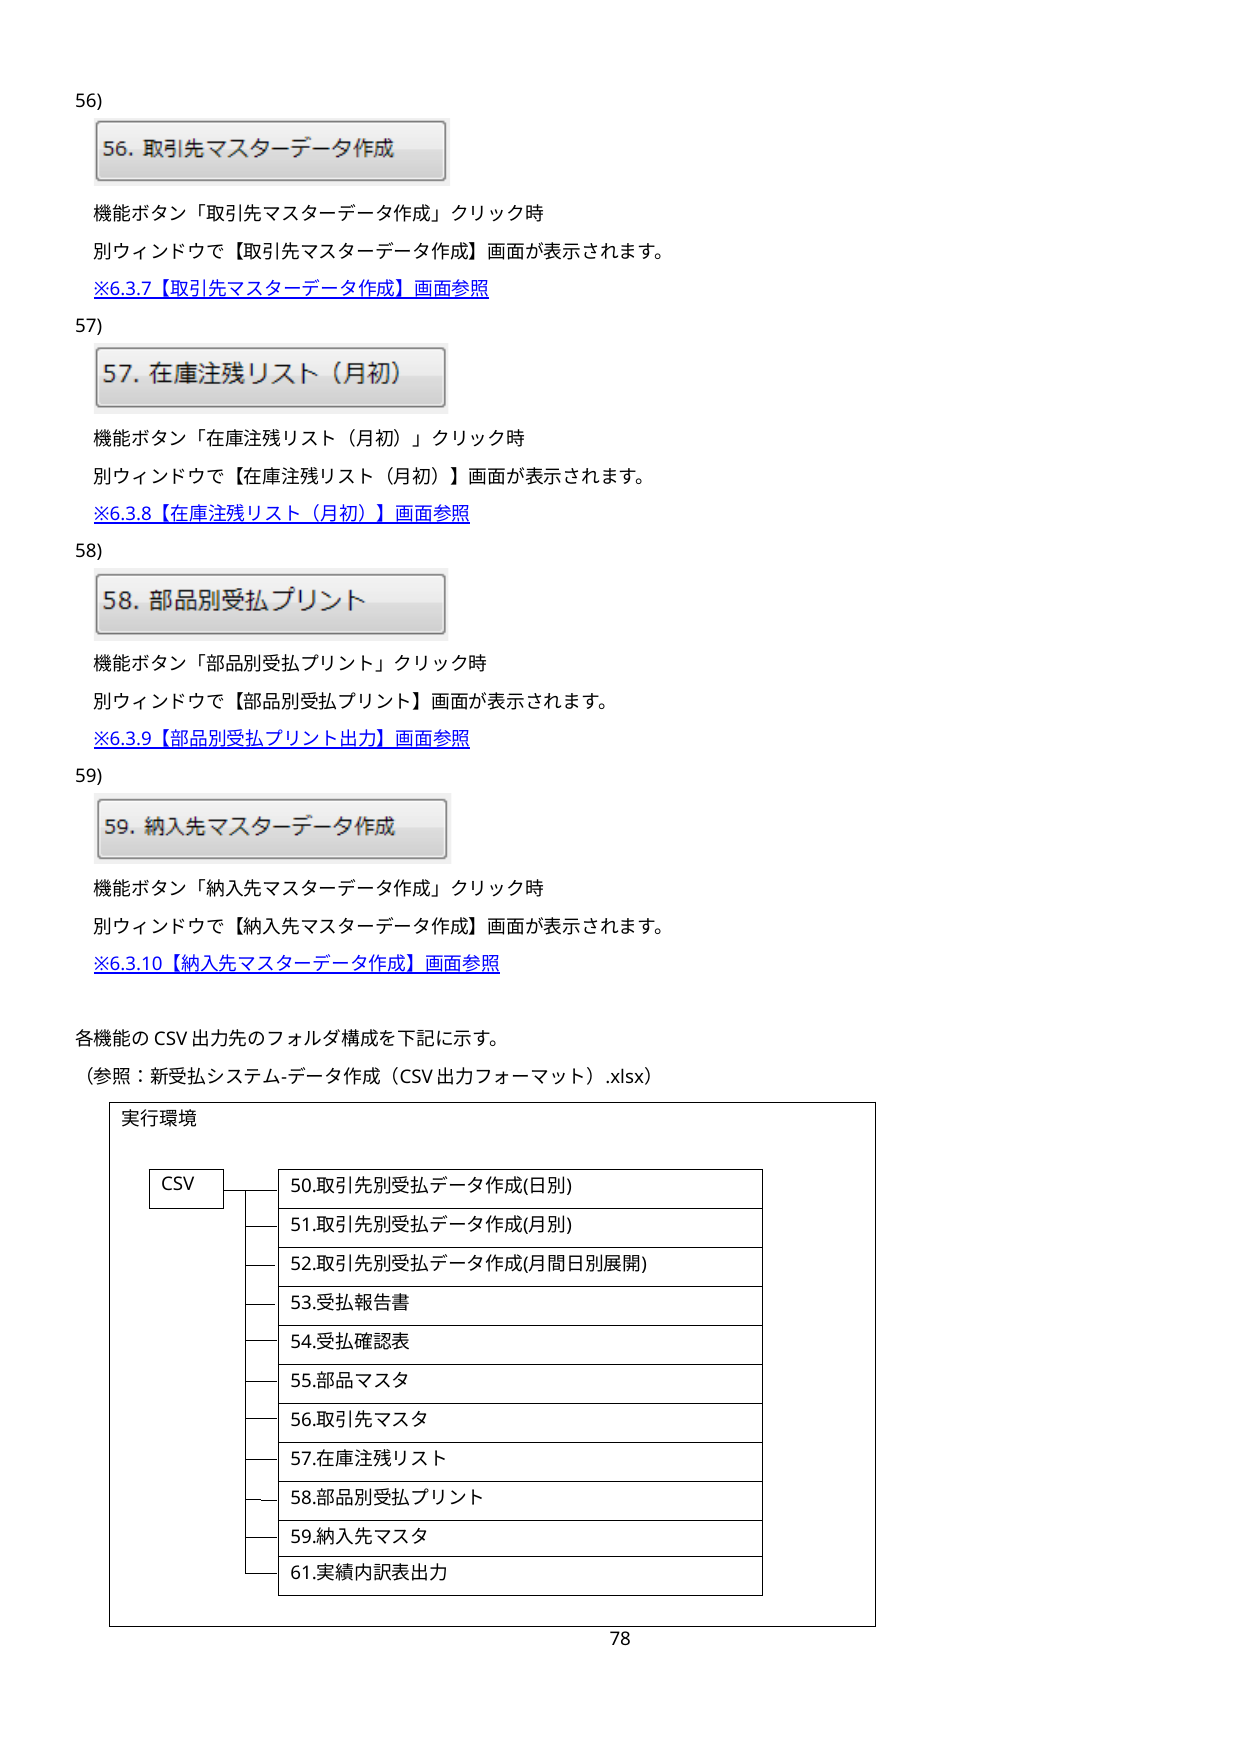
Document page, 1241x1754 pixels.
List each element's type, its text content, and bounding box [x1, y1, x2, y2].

text 別ウィンドウで【納入先マスターデータ作成】画面が表示されます。 [94, 906, 1165, 944]
text 機能ボタン「在庫注残リスト（月初）」クリック時 [94, 419, 1165, 456]
text ※6.3.10【納入先マスターデータ作成】画面参照 [94, 944, 1165, 981]
text 別ウィンドウで【部品別受払プリント】画面が表示されます。 [94, 681, 1165, 719]
picture [93, 793, 452, 864]
text 58) [75, 531, 1165, 569]
text 機能ボタン「取引先マスターデータ作成」クリック時 [94, 194, 1165, 231]
text 機能ボタン「部品別受払プリント」クリック時 [94, 644, 1165, 681]
picture [93, 118, 451, 186]
text 機能ボタン「納入先マスターデータ作成」クリック時 [94, 869, 1165, 906]
text 別ウィンドウで【在庫注残リスト（月初）】画面が表示されます。 [94, 456, 1165, 494]
text 57) [75, 306, 1165, 344]
text 56) [75, 81, 1165, 119]
text ※6.3.9【部品別受払プリント出力】画面参照 [94, 719, 1165, 756]
text ※6.3.8【在庫注残リスト（月初）】画面参照 [94, 494, 1165, 531]
text （参照：新受払システム-データ作成（CSV出力フォーマット）.xlsx） [75, 1056, 1165, 1094]
picture [93, 568, 449, 641]
text 各機能のCSV出力先のフォルダ構成を下記に示す。 [75, 1019, 1165, 1056]
text ※6.3.7【取引先マスターデータ作成】画面参照 [94, 269, 1165, 306]
text 別ウィンドウで【取引先マスターデータ作成】画面が表示されます。 [94, 231, 1165, 269]
text 59) [75, 756, 1165, 794]
picture [93, 343, 449, 414]
